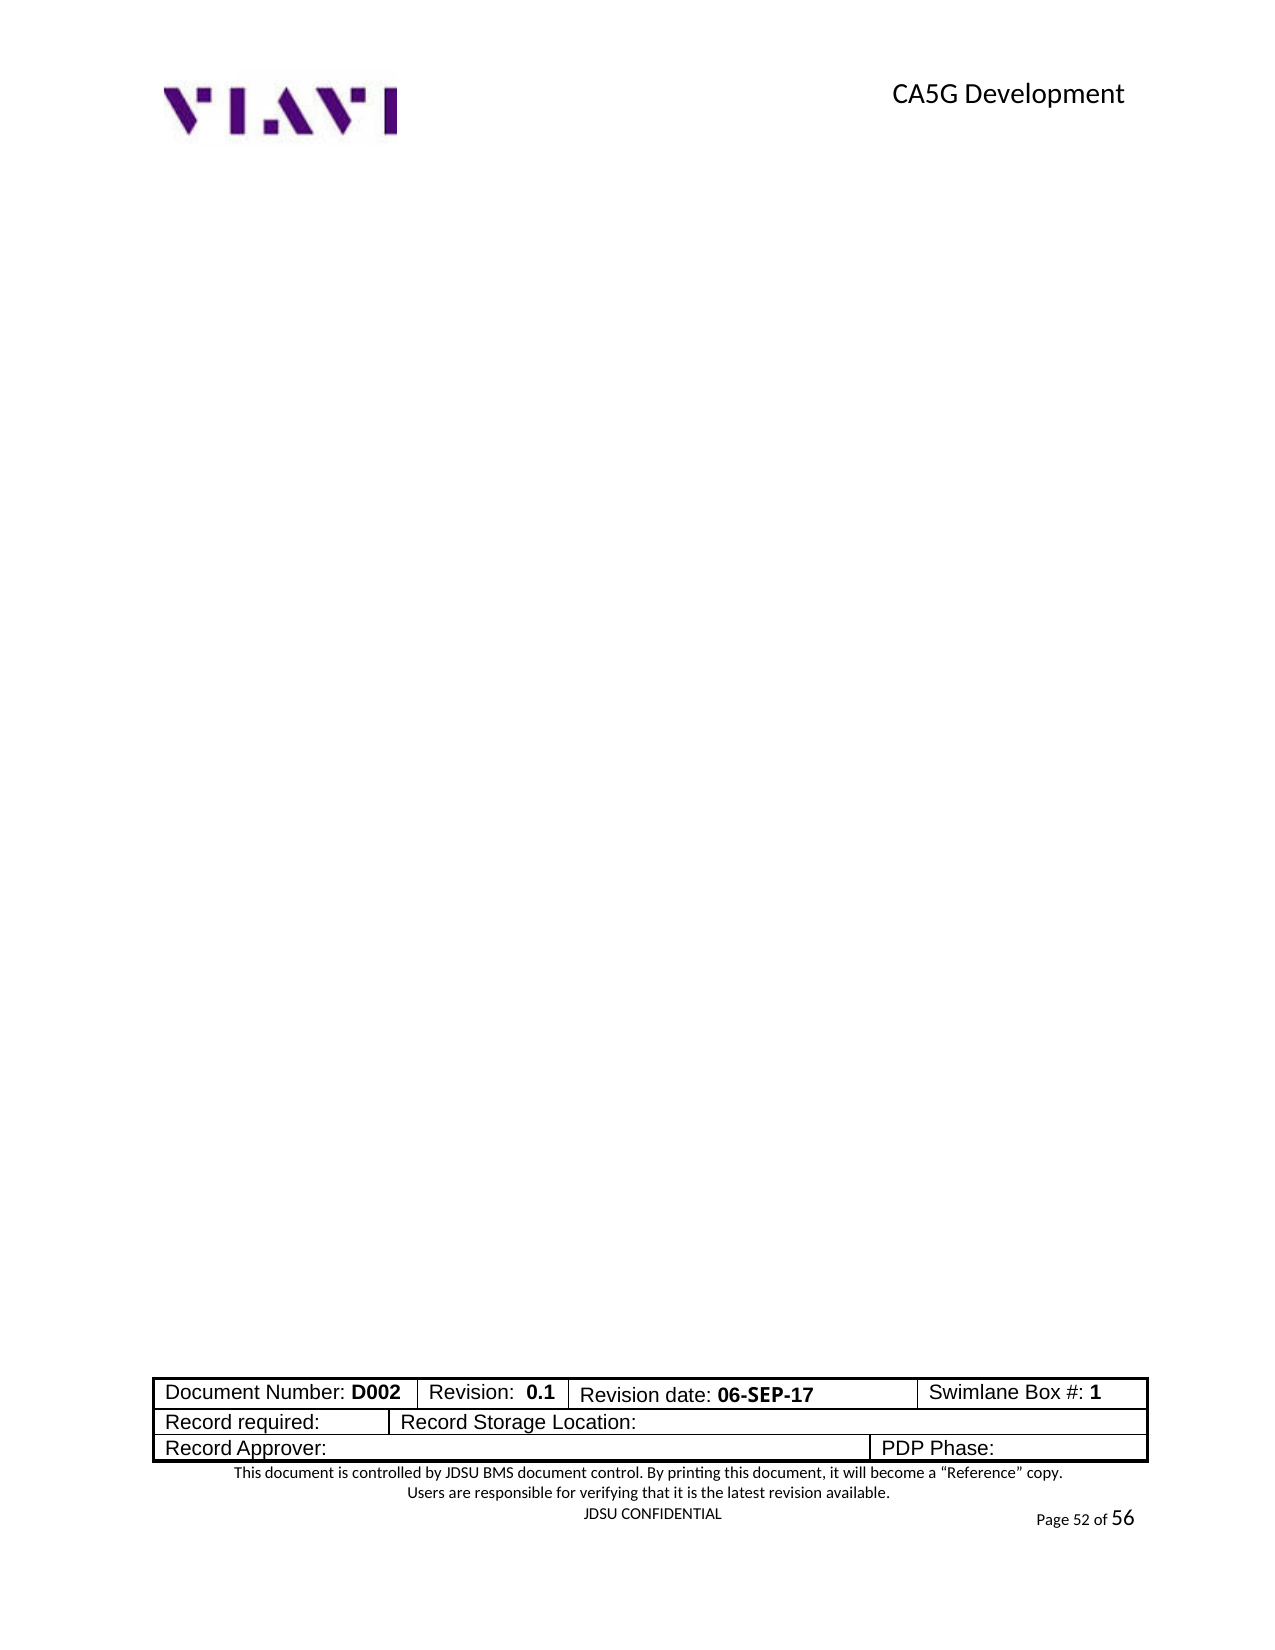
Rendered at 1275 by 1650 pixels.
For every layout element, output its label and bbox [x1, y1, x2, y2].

picture [162, 68, 397, 146]
